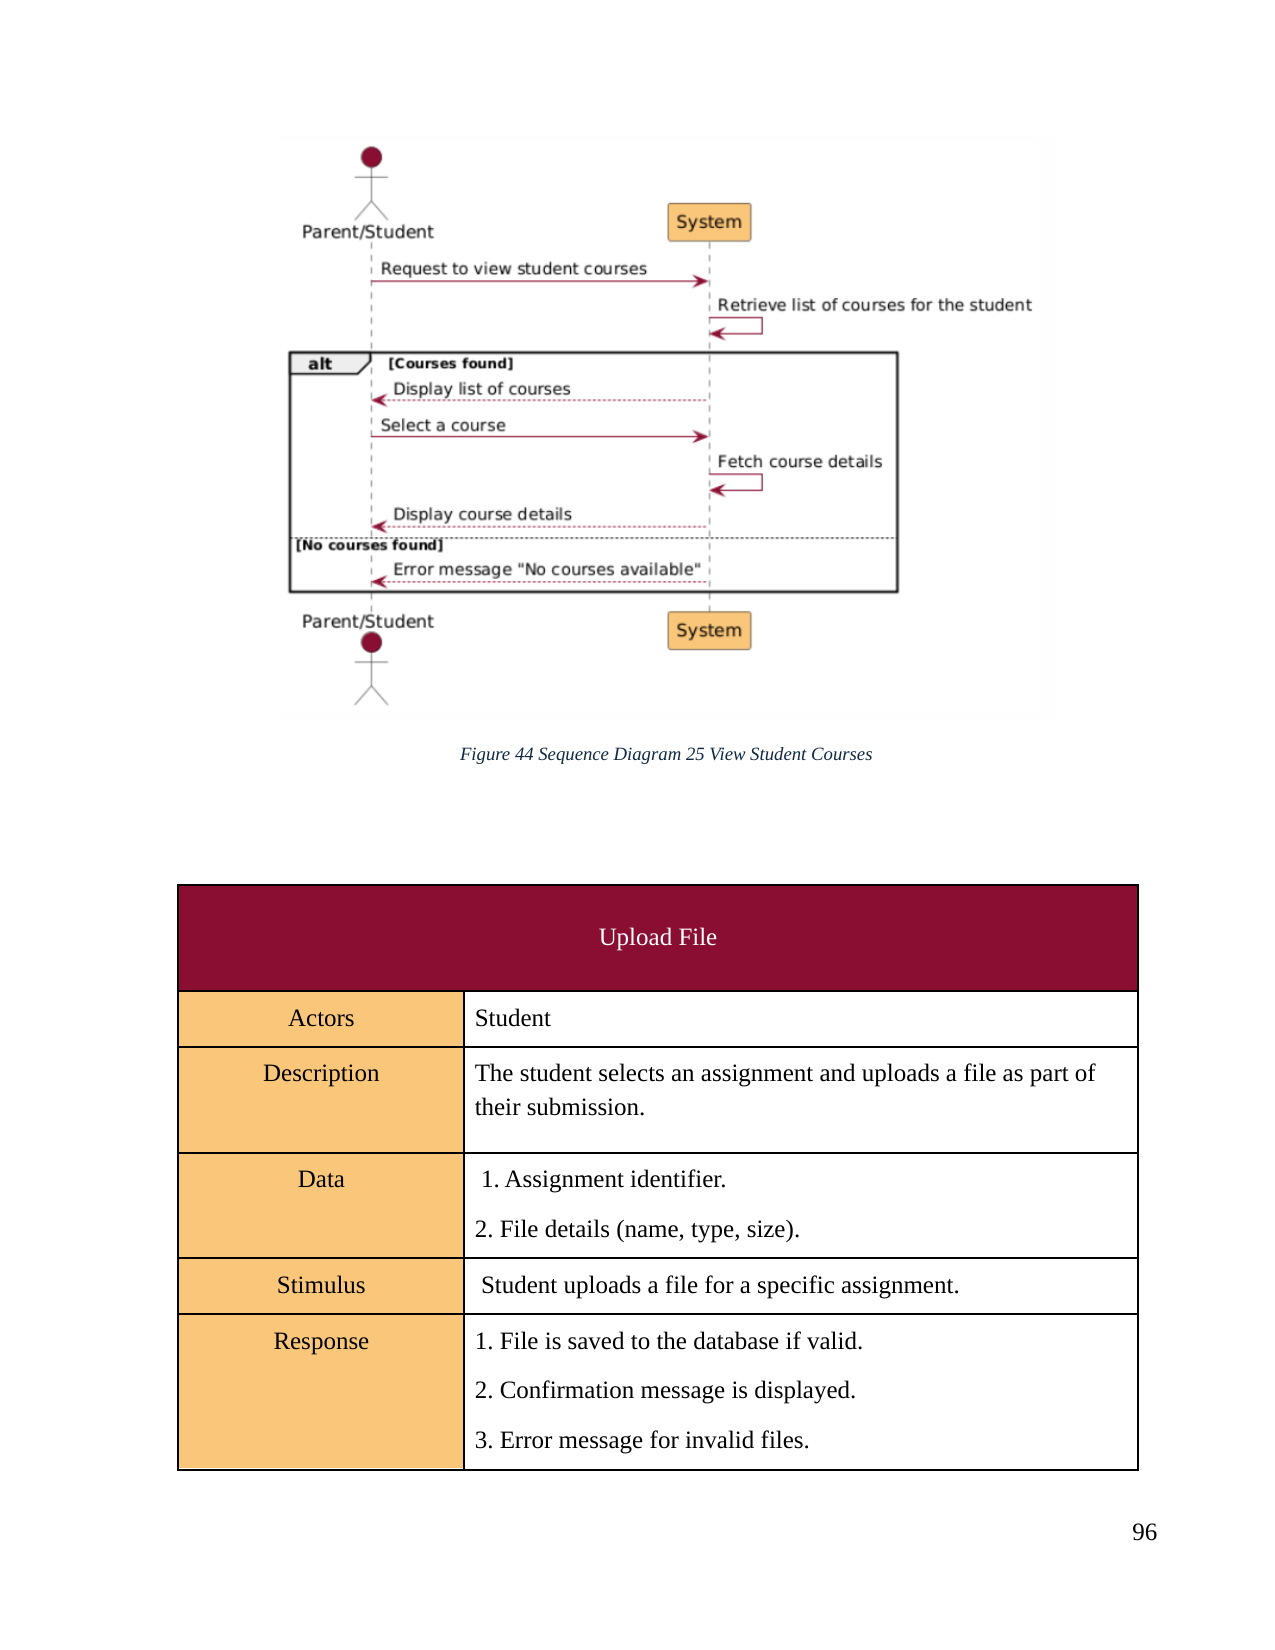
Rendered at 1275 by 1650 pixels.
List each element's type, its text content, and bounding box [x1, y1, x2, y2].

table_cell Response [179, 1315, 463, 1468]
table_cell 1. Assignment identifier. 2. File details (name, type, size). [465, 1154, 1137, 1257]
table_cell Stimulus [179, 1259, 463, 1313]
table_cell Student uploads a file for a specific assignment. [465, 1259, 1137, 1313]
table_cell Student [465, 992, 1137, 1046]
table_cell Actors [179, 992, 463, 1046]
table_cell Data [179, 1154, 463, 1257]
table_header Upload File [179, 886, 1137, 990]
table_cell The student selects an assignment and uploads a file as part of their submission. [465, 1048, 1137, 1152]
table_cell 1. File is saved to the database if valid. 2. Confirmation message is displayed. 3. Error message for invalid files. [465, 1315, 1137, 1468]
table_cell Description [179, 1048, 463, 1152]
picture [280, 135, 1054, 722]
